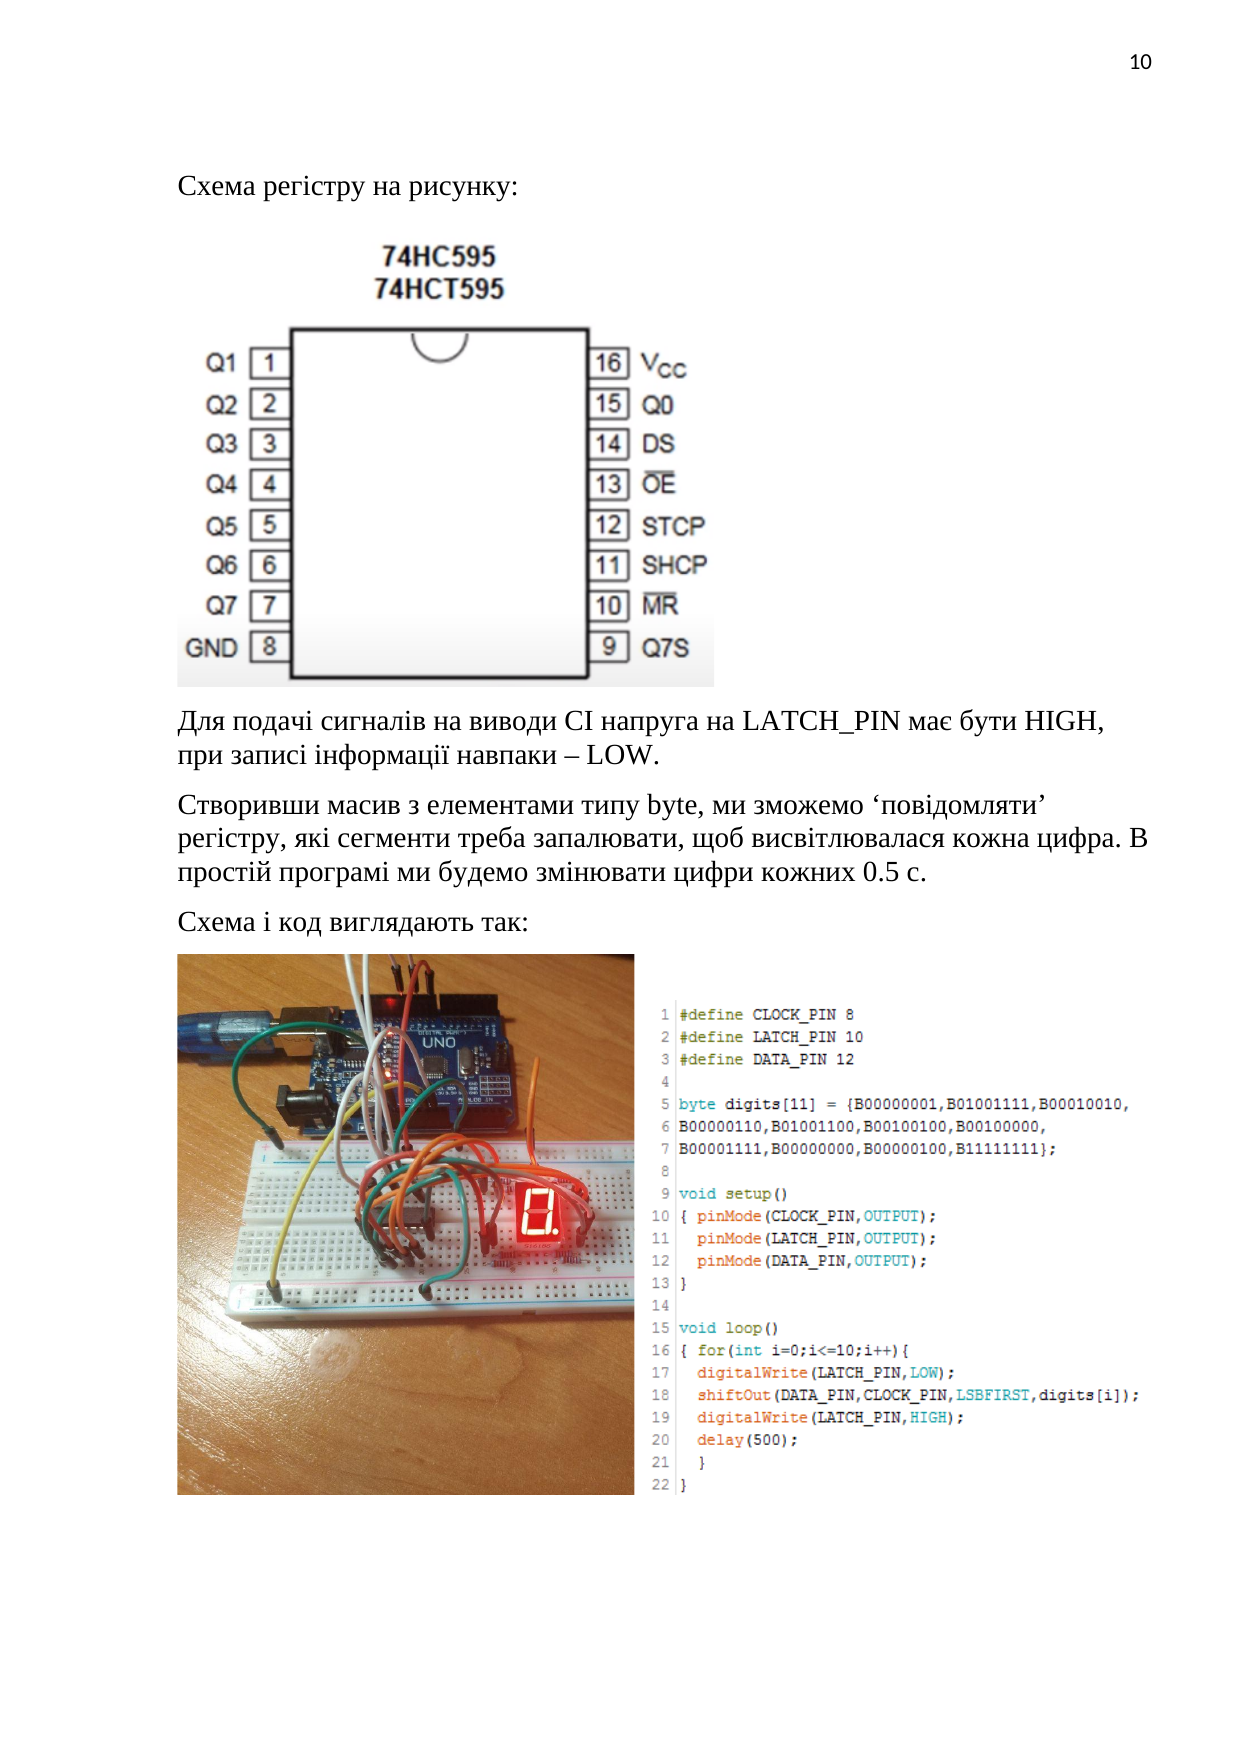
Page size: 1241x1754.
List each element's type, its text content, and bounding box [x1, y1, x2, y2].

text Для подачі сигналів на виводи СІ напруга на LATCH_PIN має бути HIGH, при записі інформації навпаки – LOW. [177, 703, 1152, 770]
picture [177, 218, 715, 687]
picture [177, 954, 635, 1495]
text Схема і код виглядають так: [177, 904, 1152, 938]
text Створивши масив з елементами типу byte, ми зможемо ‘повідомляти’ регістру, які сегменти треба запалювати, щоб висвітлювалася кожна цифра. В простій програмі ми будемо змінювати цифри кожних 0.5 с. [177, 787, 1152, 888]
picture [641, 1000, 1149, 1495]
text Схема регістру на рисунку: [177, 168, 1152, 202]
